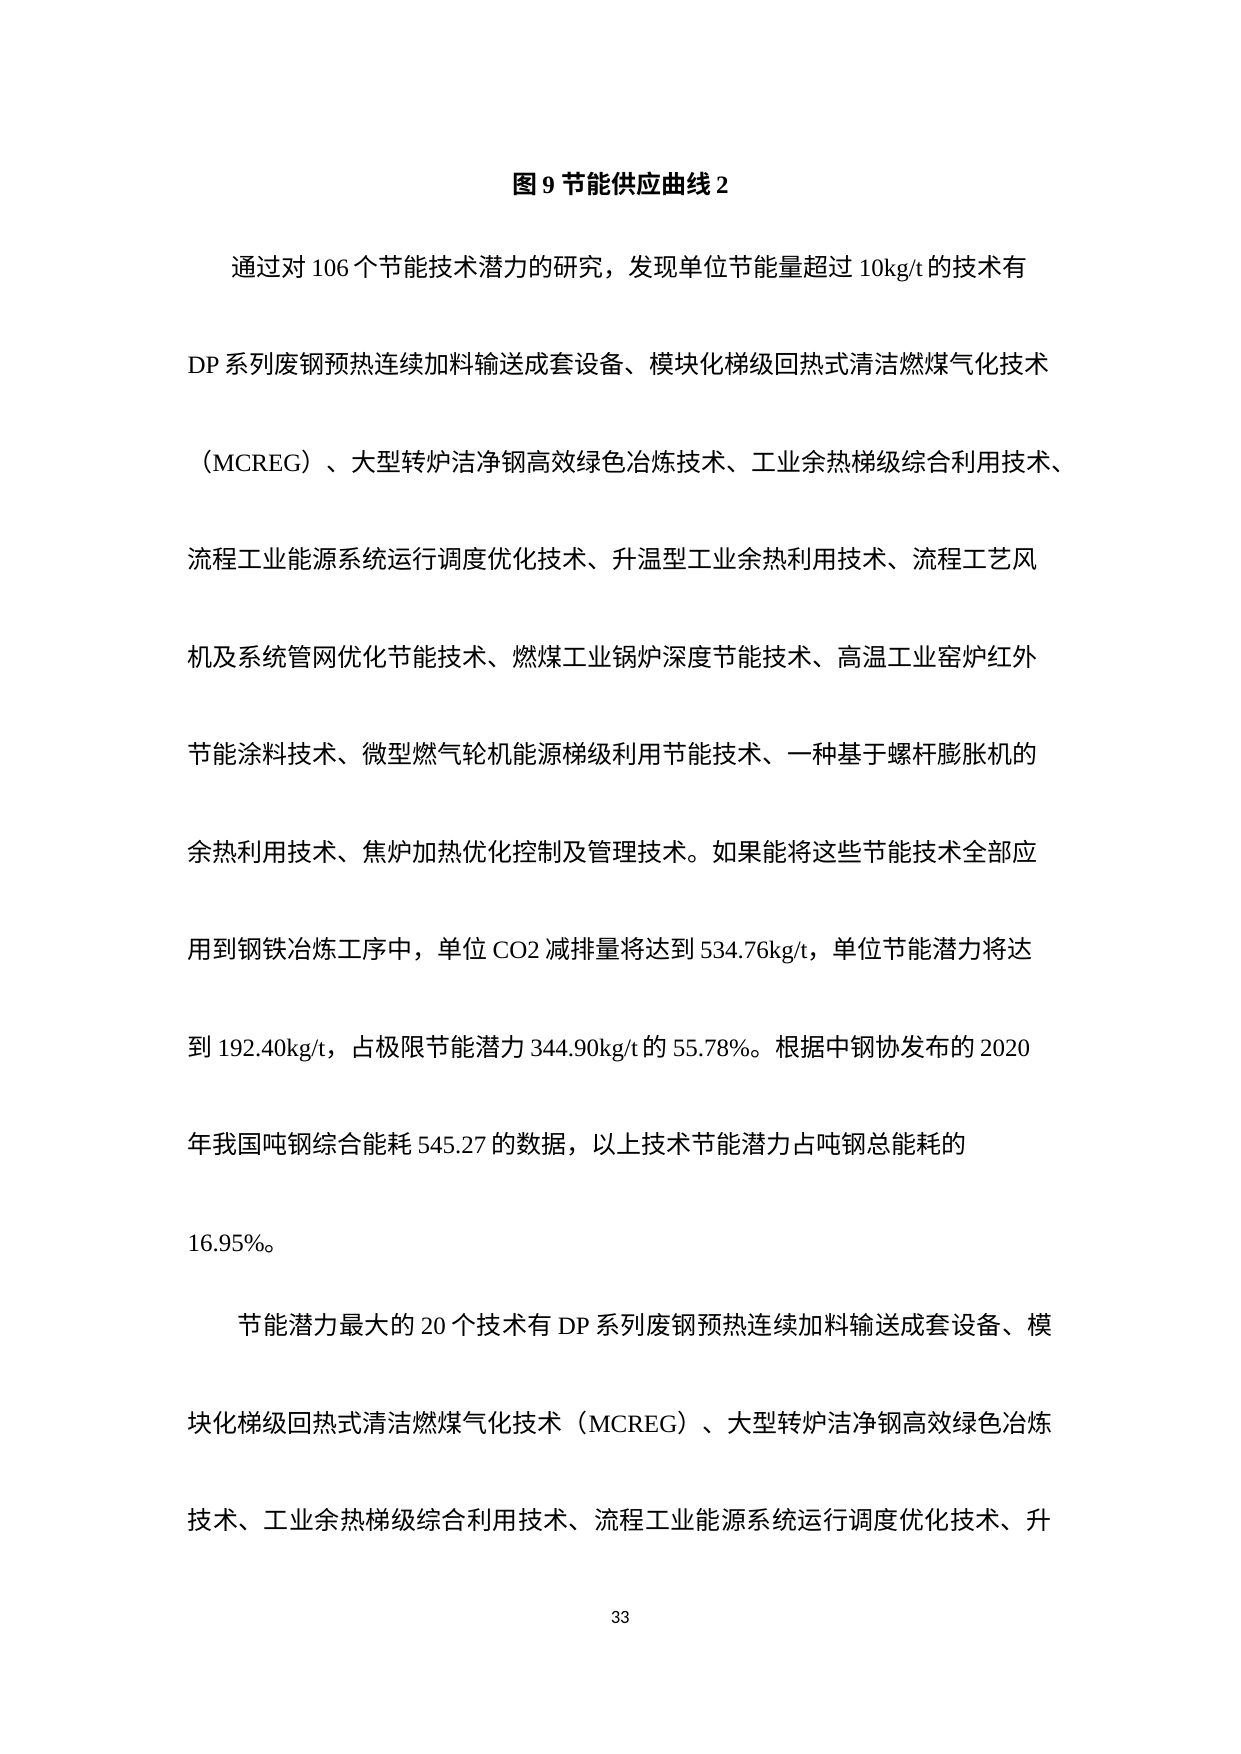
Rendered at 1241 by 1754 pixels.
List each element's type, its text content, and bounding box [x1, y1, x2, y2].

text 通过对106个节能技术潜力的研究，发现单位节能量超过10kg/t的技术有DP系列废钢预热连续加料输送成套设备、模块化梯级回热式清洁燃煤气化技术（MCREG）、大型转炉洁净钢高效绿色冶炼技术、工业余热梯级综合利用技术、流程工业能源系统运行调度优化技术、升温型工业余热利用技术、流程工艺风机及系统管网优化节能技术、燃煤工业锅炉深度节能技术、高温工业窑炉红外节能涂料技术、微型燃气轮机能源梯级利用节能技术、一种基于螺杆膨胀机的余热利用技术、焦炉加热优化控制及管理技术。如果能将这些节能技术全部应用到钢铁冶炼工序中，单位CO2减排量将达到534.76kg/t，单位节能潜力将达到192.40kg/t，占极限节能潜力344.90kg/t的55.78%。根据中钢协发布的2020年我国吨钢综合能耗545.27的数据，以上技术节能潜力占吨钢总能耗的16.95%。 [187, 233, 1053, 1273]
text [187, 1291, 1053, 1551]
text 图9 节能供应曲线2 [187, 150, 1053, 215]
